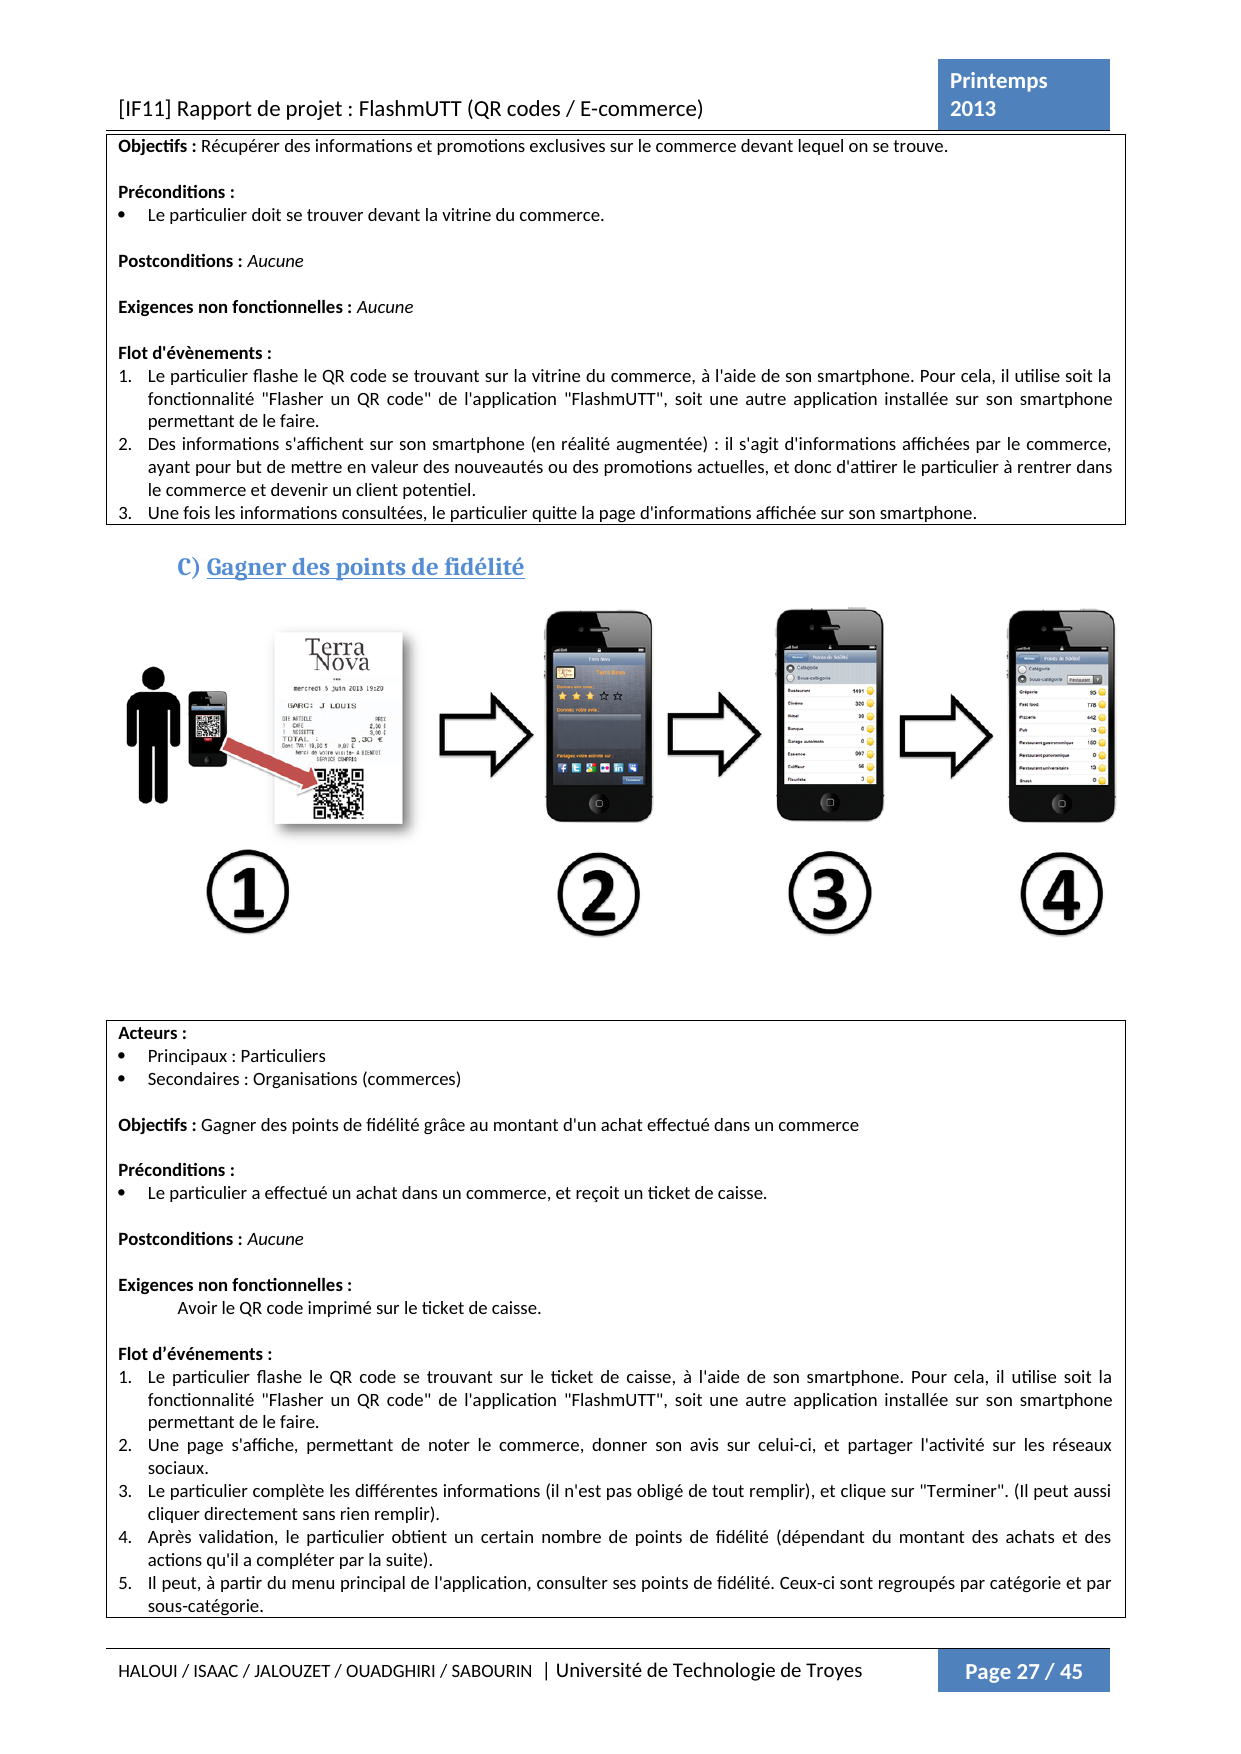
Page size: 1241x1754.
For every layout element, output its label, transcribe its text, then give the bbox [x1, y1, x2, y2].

table_header Acteurs : Principaux : Particuliers Secondaires : Organisations (commerces) Objectifs : Gagner des points de fidélité grâce au montant d'un achat effectué dans un commerce Préconditions : Le particulier a effectué un achat dans un commerce, et reçoit un ticket de caisse. Postconditions : Aucune Exigences non fonctionnelles : Avoir le QR code imprimé sur le ticket de caisse. Flot d’événements : Le particulier flashe le QR code se trouvant sur le ticket de caisse, à l'aide de son smartphone. Pour cela, il utilise soit la fonctionnalité "Flasher un QR code" de l'application "FlashmUTT", soit une autre application installée sur son smartphone permettant de le faire. Une page s'affiche, permettant de noter le commerce, donner son avis sur celui-ci, et partager l'activité sur les réseaux sociaux. Le particulier complète les différentes informations (il n'est pas obligé de tout remplir), et clique sur "Terminer". (Il peut aussi cliquer directement sans rien remplir). Après validation, le particulier obtient un certain nombre de points de fidélité (dépendant du montant des achats et des actions qu'il a compléter par la suite). Il peut, à partir du menu principal de l'application, consulter ses points de fidélité. Ceux-ci sont regroupés par catégorie et par sous-catégorie. [107, 1021, 1125, 1617]
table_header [107, 135, 1125, 524]
picture [118, 607, 1122, 942]
subtitle Gagner des points de fidélité [177, 553, 1122, 582]
